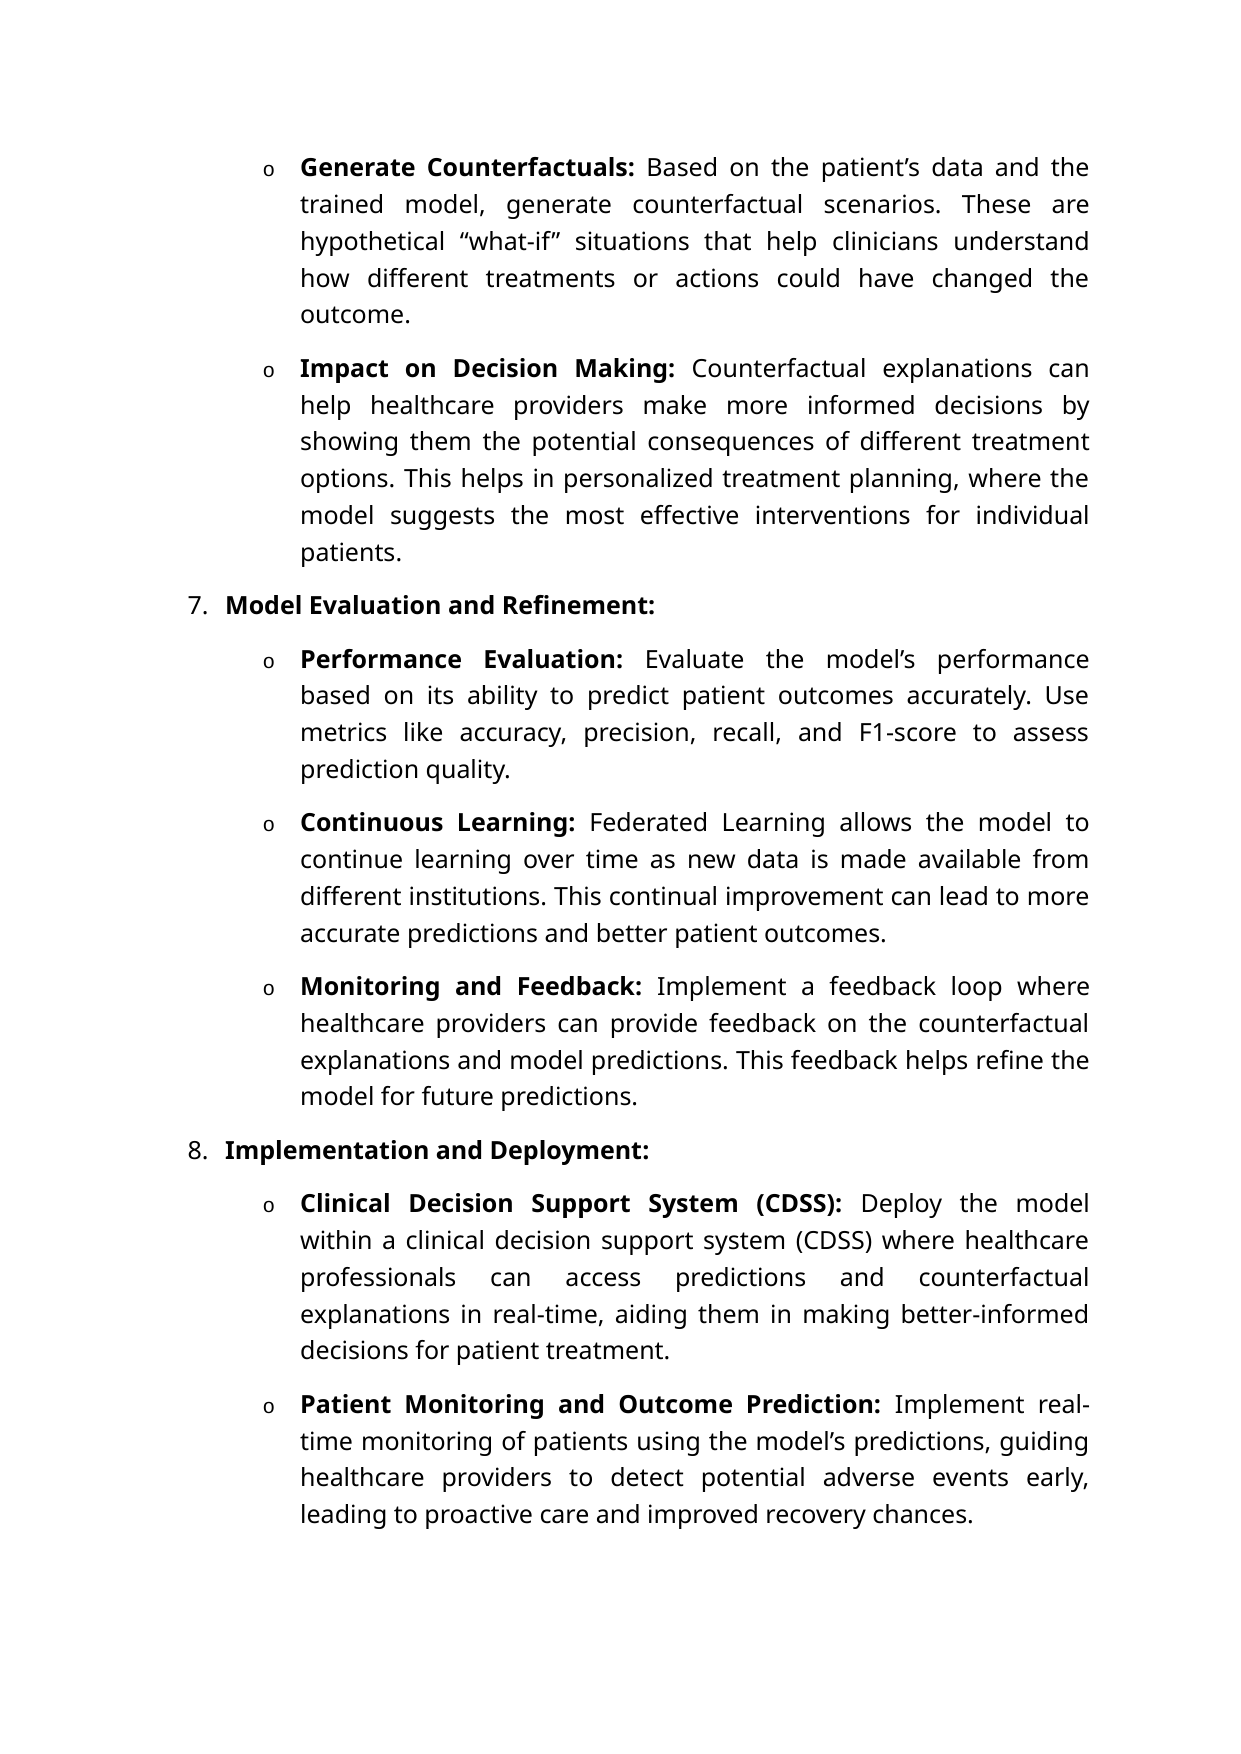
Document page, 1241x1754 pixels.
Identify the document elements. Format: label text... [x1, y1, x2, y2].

list Implementation and Deployment: [187, 1132, 1090, 1167]
list Clinical Decision Support System (CDSS): Deploy the model within a clinical decision support system (CDSS) where healthcare professionals can access predictions and counterfactual explanations in real-time, aiding them in making better-informed decisions for patient treatment. [262, 1186, 1090, 1367]
list Patient Monitoring and Outcome Prediction: Implement real-time monitoring of patients using the model’s predictions, guiding healthcare providers to detect potential adverse events early, leading to proactive care and improved recovery chances. [262, 1386, 1090, 1531]
list Continuous Learning: Federated Learning allows the model to continue learning over time as new data is made available from different institutions. This continual improvement can lead to more accurate predictions and better patient outcomes. [262, 805, 1090, 949]
list Performance Evaluation: Evaluate the model’s performance based on its ability to predict patient outcomes accurately. Use metrics like accuracy, precision, recall, and F1-score to assess prediction quality. [262, 641, 1090, 786]
list Impact on Decision Making: Counterfactual explanations can help healthcare providers make more informed decisions by showing them the potential consequences of different treatment options. This helps in personalized treatment planning, where the model suggests the most effective interventions for individual patients. [262, 351, 1090, 568]
list Model Evaluation and Refinement: [187, 588, 1090, 622]
list Generate Counterfactuals: Based on the patient’s data and the trained model, generate counterfactual scenarios. These are hypothetical “what-if” situations that help clinicians understand how different treatments or actions could have changed the outcome. [262, 150, 1090, 331]
list Monitoring and Feedback: Implement a feedback loop where healthcare providers can provide feedback on the counterfactual explanations and model predictions. This feedback helps refine the model for future predictions. [262, 969, 1090, 1113]
